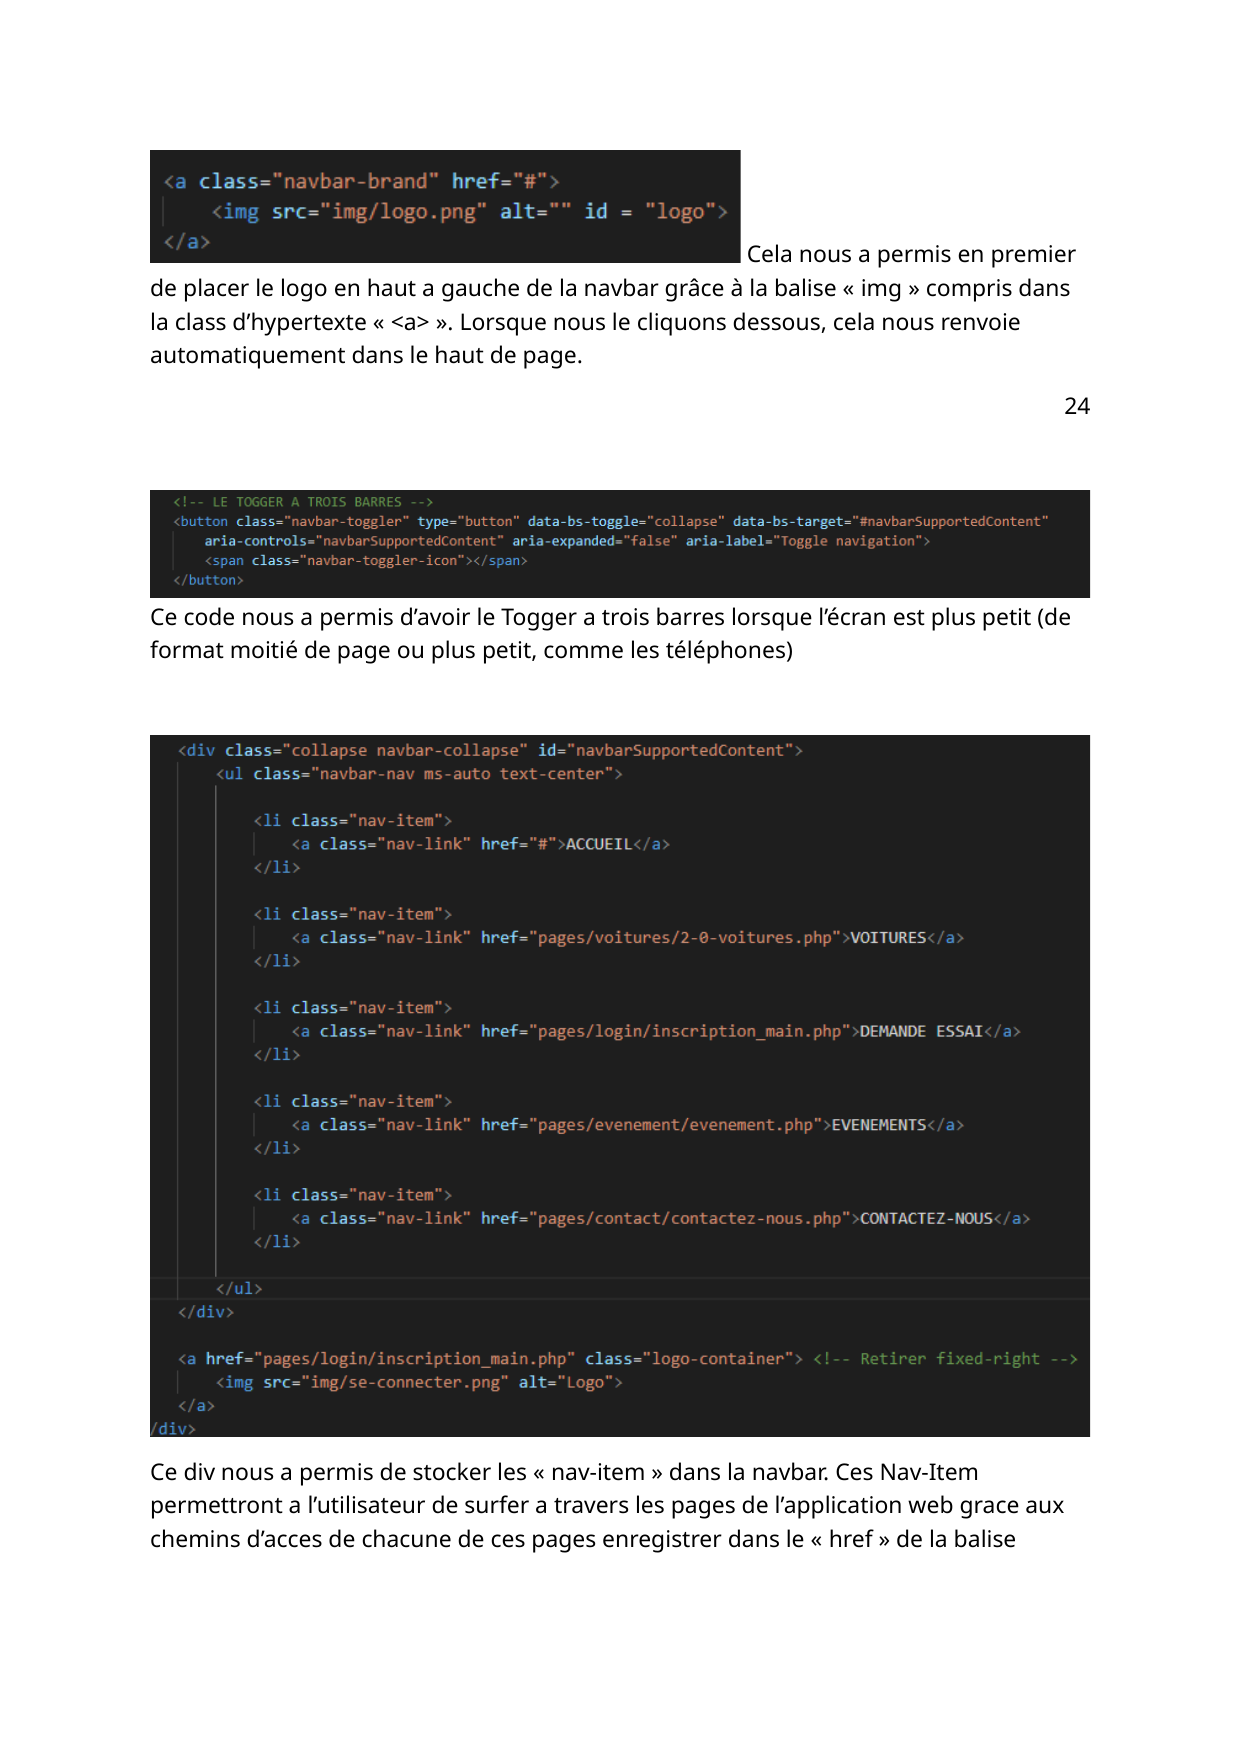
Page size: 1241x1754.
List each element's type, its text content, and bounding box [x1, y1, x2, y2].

text Ce code nous a permis d’avoir le Togger a trois barres lorsque l’écran est plus petit (de format moitié de page ou plus petit, comme les téléphones) [150, 598, 1090, 666]
picture [150, 150, 741, 263]
picture [150, 735, 1091, 1437]
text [150, 1456, 1090, 1554]
text 24 [150, 390, 1090, 421]
picture [150, 490, 1091, 598]
